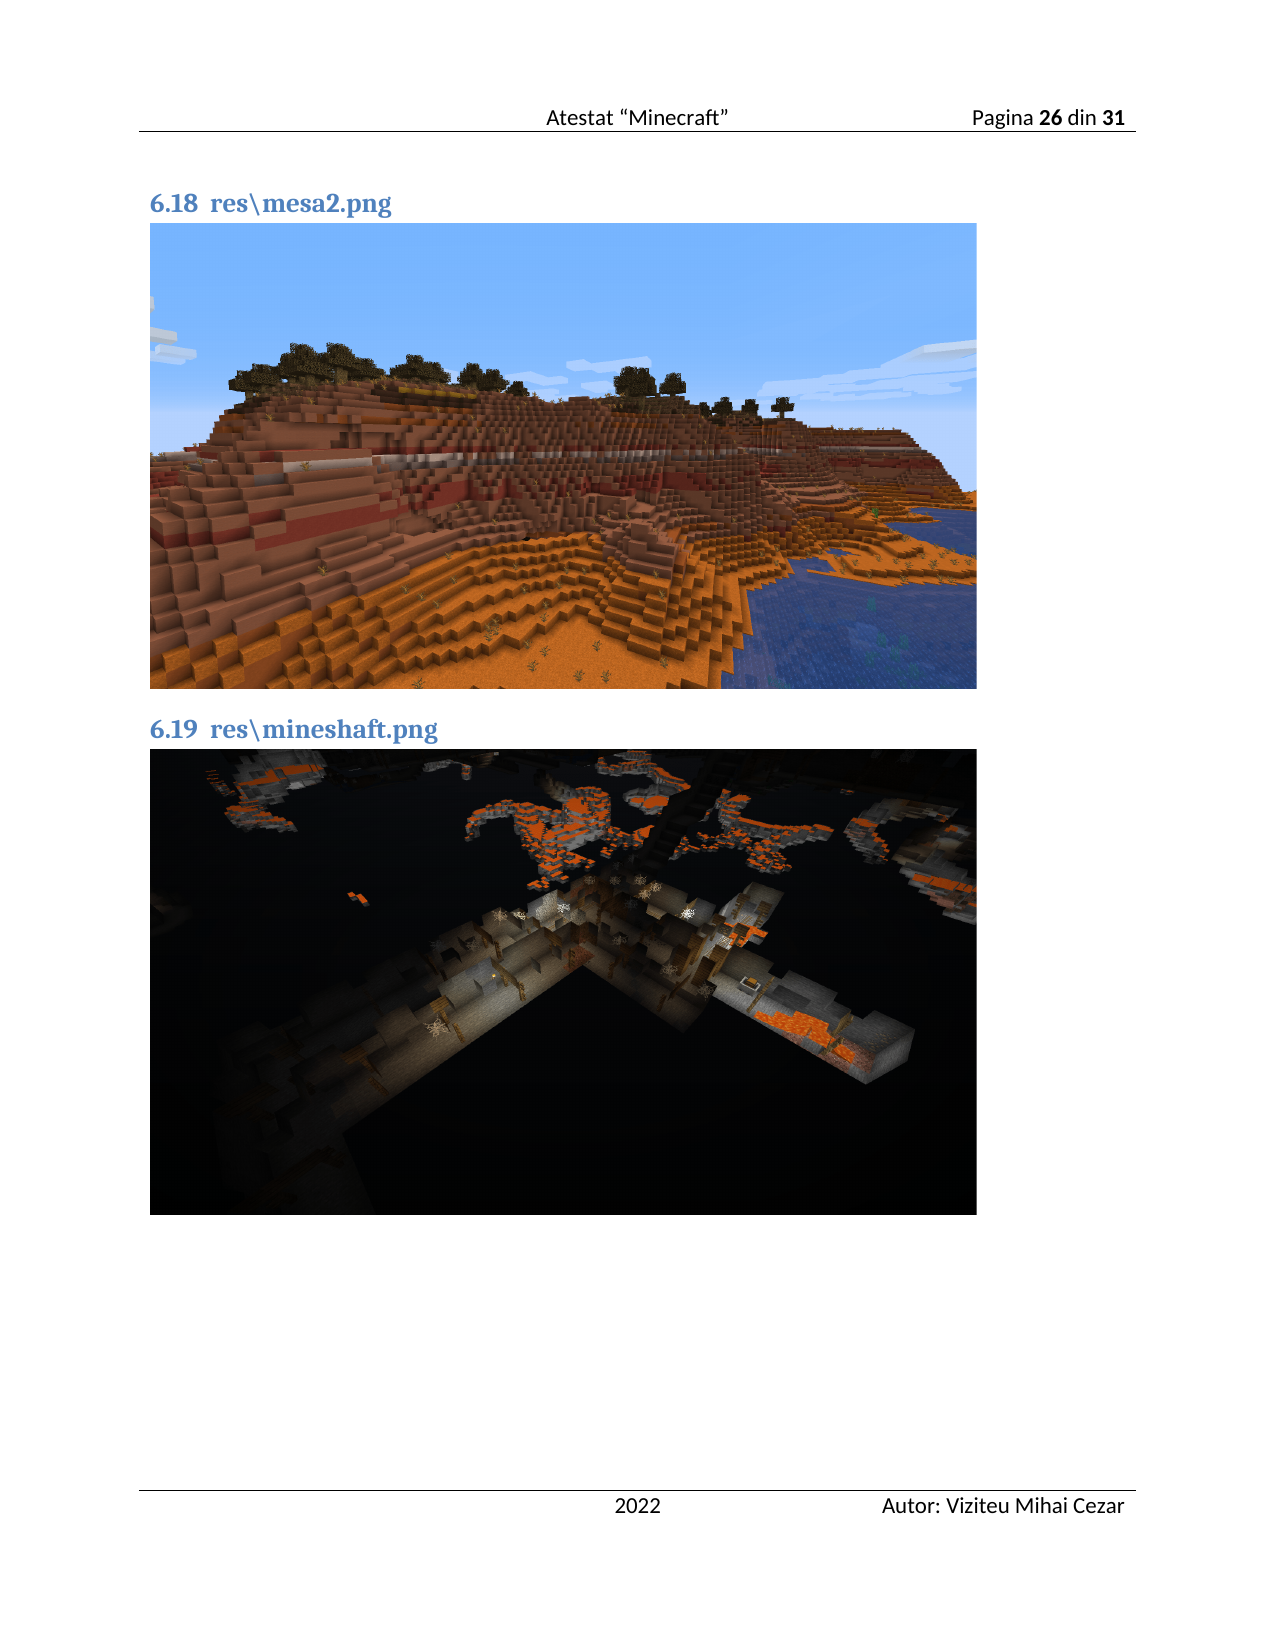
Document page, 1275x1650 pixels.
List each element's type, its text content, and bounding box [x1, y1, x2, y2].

picture [150, 749, 977, 1215]
picture [150, 223, 977, 689]
subtitle res\mesa2.png [150, 188, 1125, 219]
subtitle res\mineshaft.png [150, 714, 1125, 745]
